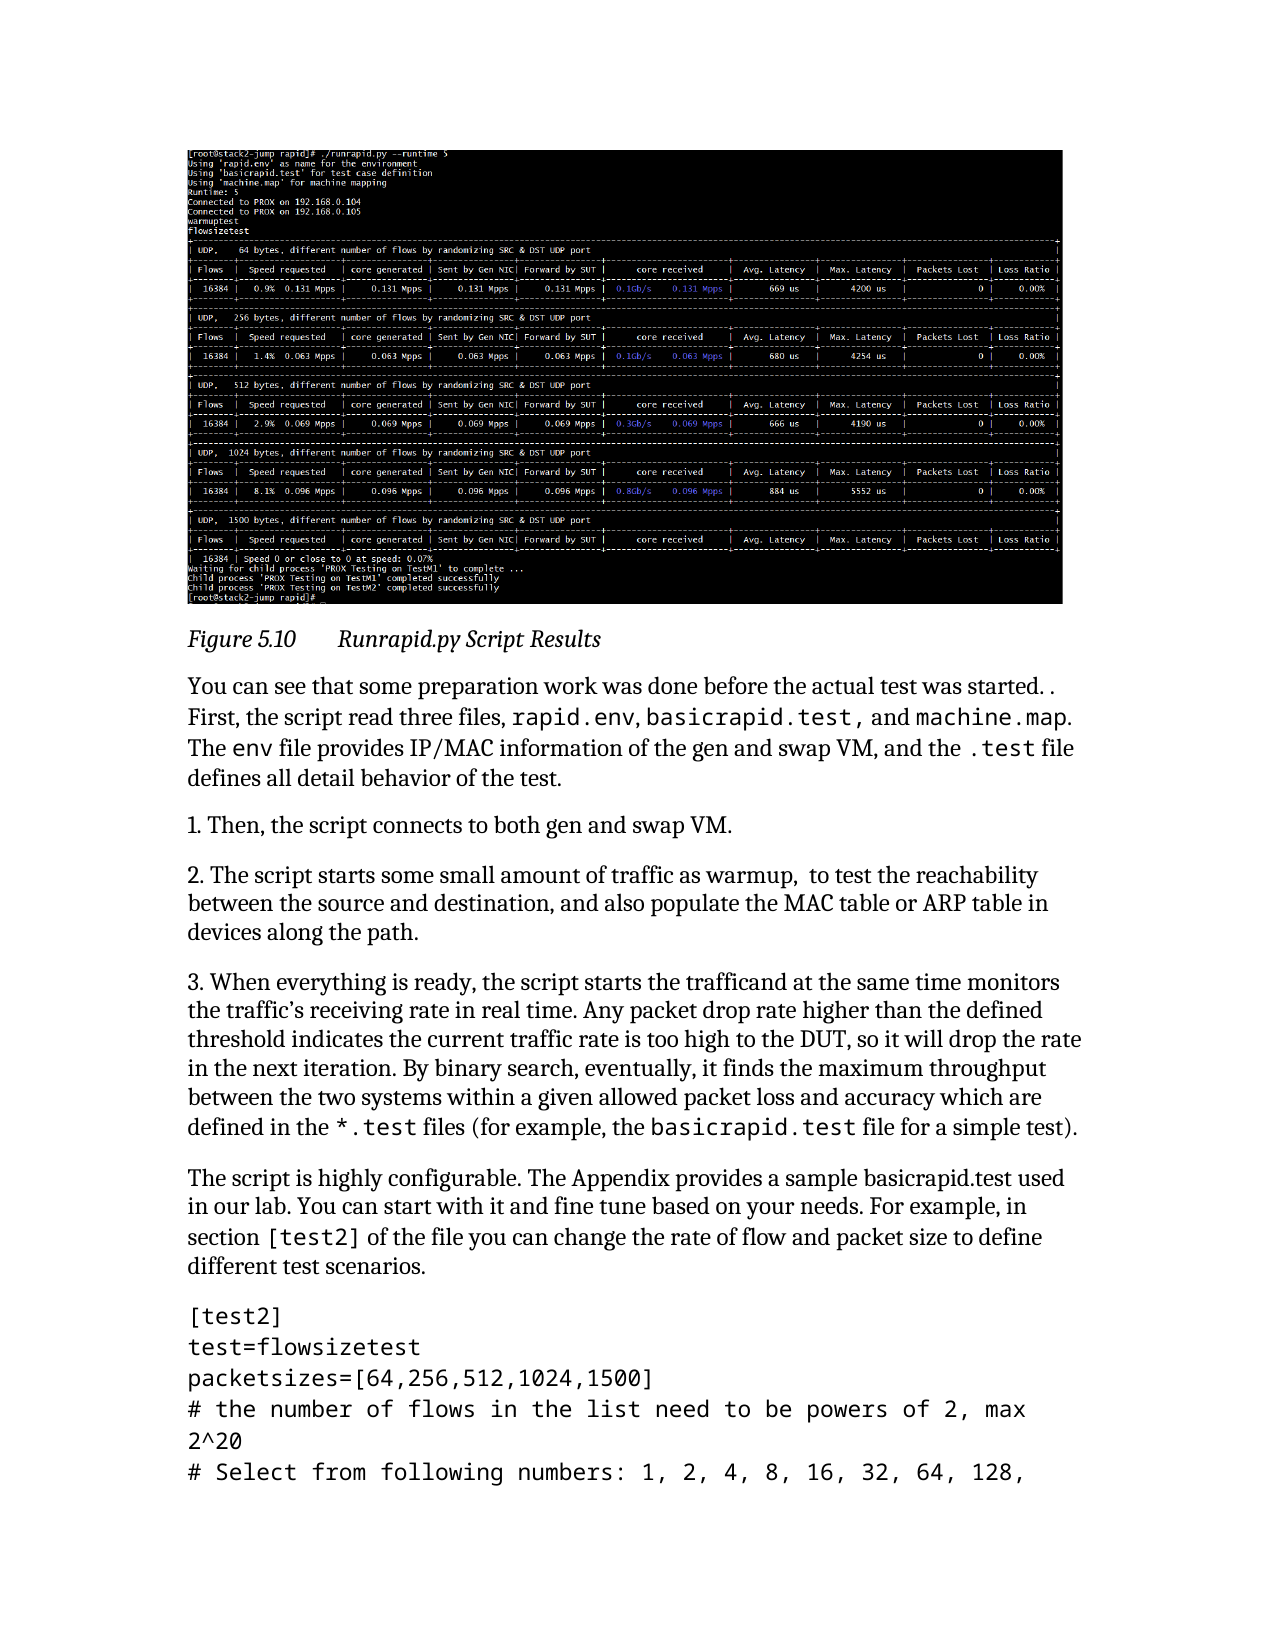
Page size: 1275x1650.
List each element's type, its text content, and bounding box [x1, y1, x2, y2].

text 3. When everything is ready, the script starts the trafficand at the same time monitors the traffic’s receiving rate in real time. Any packet drop rate higher than the defined threshold indicates the current traffic rate is too high to the DUT, so it will drop the rate in the next iteration. By binary search, eventually, it finds the maximum throughput between the two systems within a given allowed packet loss and accuracy which are defined in the *.test files (for example, the basicrapid.test file for a simple test). [187, 968, 1087, 1143]
picture [187, 150, 1063, 604]
text Figure 5.10 Runrapid.py Script Results [187, 625, 1087, 653]
text You can see that some preparation work was done before the actual test was started. . First, the script read three files, rapid.env, basicrapid.test, and machine.map. The env file provides IP/MAC information of the gen and swap VM, and the .test file defines all detail behavior of the test. [187, 672, 1087, 792]
text 1. Then, the script connects to both gen and swap VM. [187, 811, 1087, 840]
text The script is highly configurable. The Appendix provides a sample basicrapid.test used in our lab. You can start with it and fine tune based on your needs. For example, in section [test2] of the file you can change the rate of flow and packet size to define different test scenarios. [187, 1163, 1087, 1281]
text 2. The script starts some small amount of traffic as warmup, to test the reachability between the source and destination, and also populate the MAC table or ARP table in devices along the path. [187, 861, 1087, 947]
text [187, 1300, 1087, 1487]
